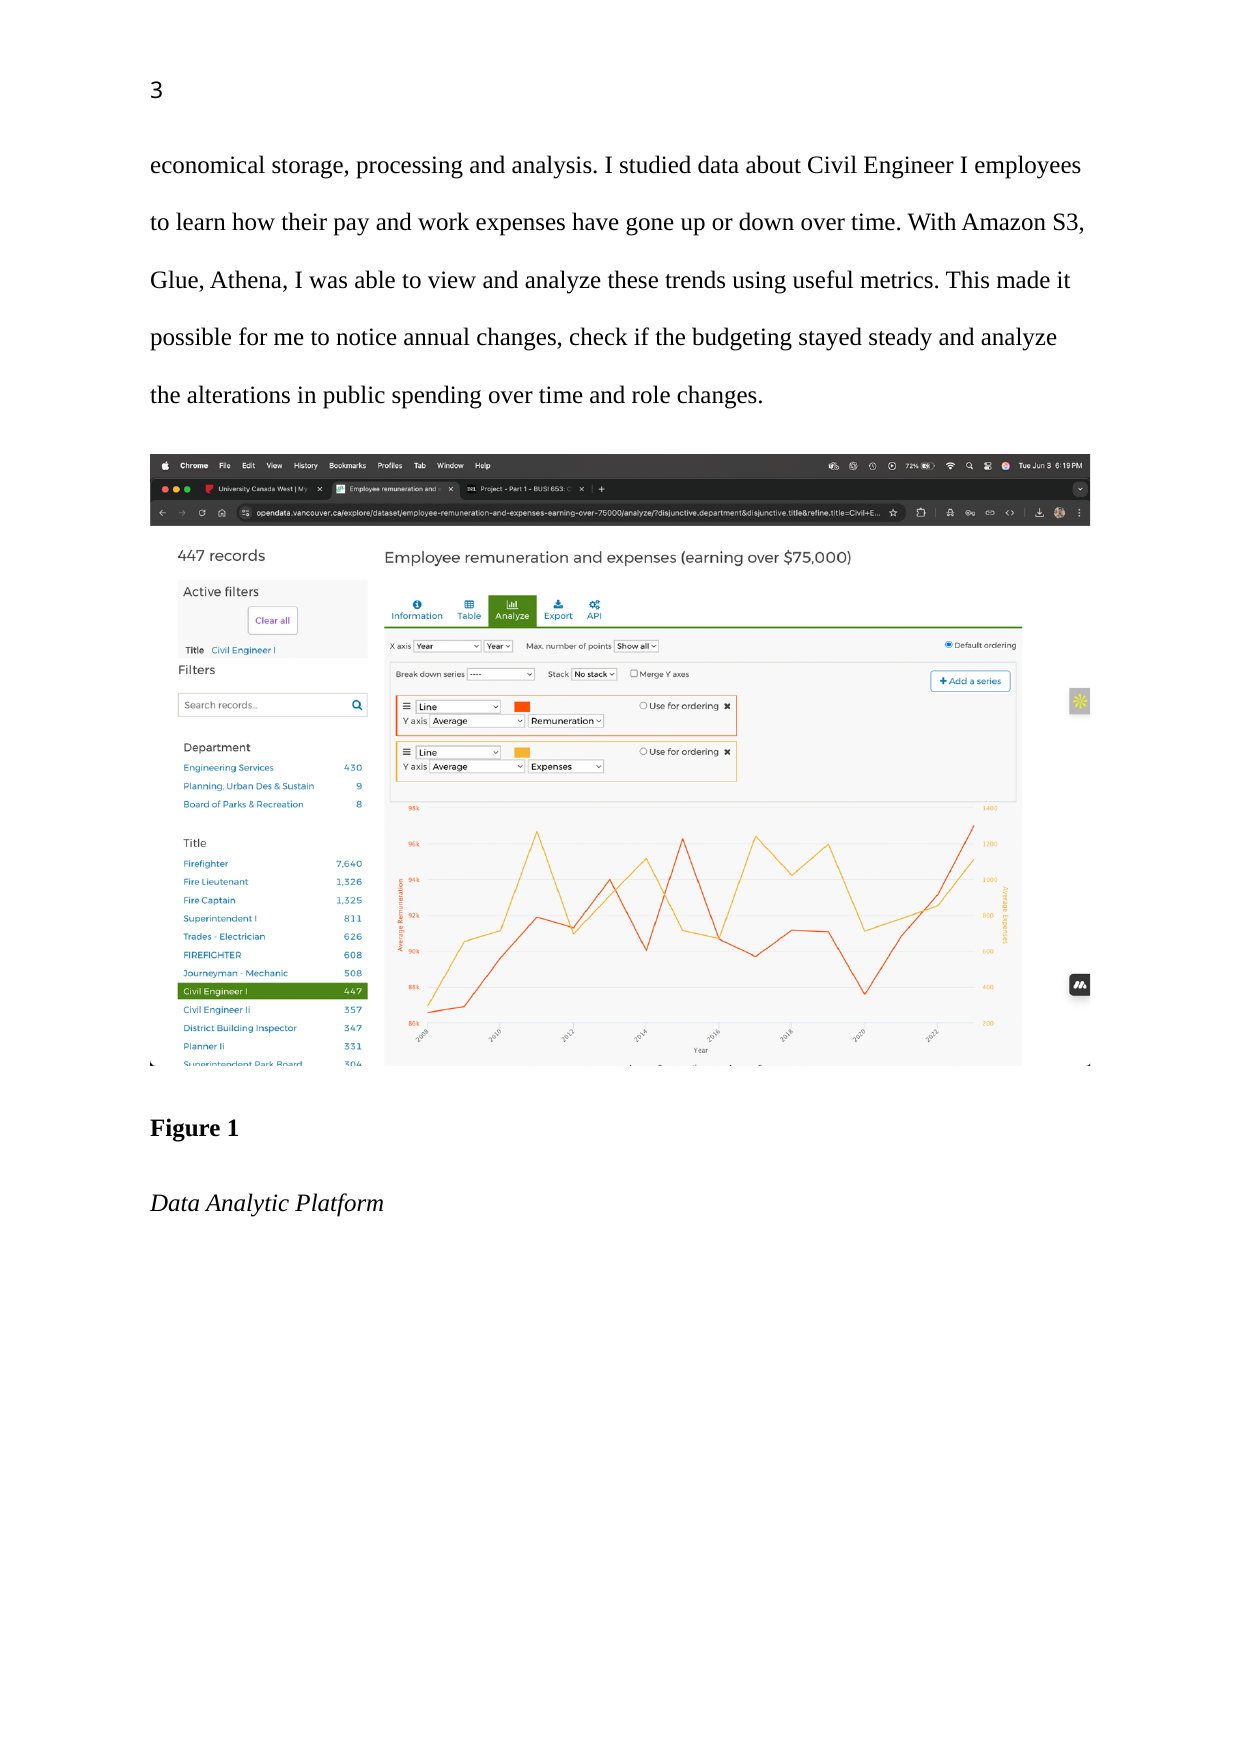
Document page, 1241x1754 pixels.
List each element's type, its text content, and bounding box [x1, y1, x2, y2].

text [150, 150, 1090, 409]
text Data Analytic Platform [150, 1188, 1090, 1216]
text Figure 1 [150, 1113, 1090, 1142]
picture [150, 454, 1091, 1066]
